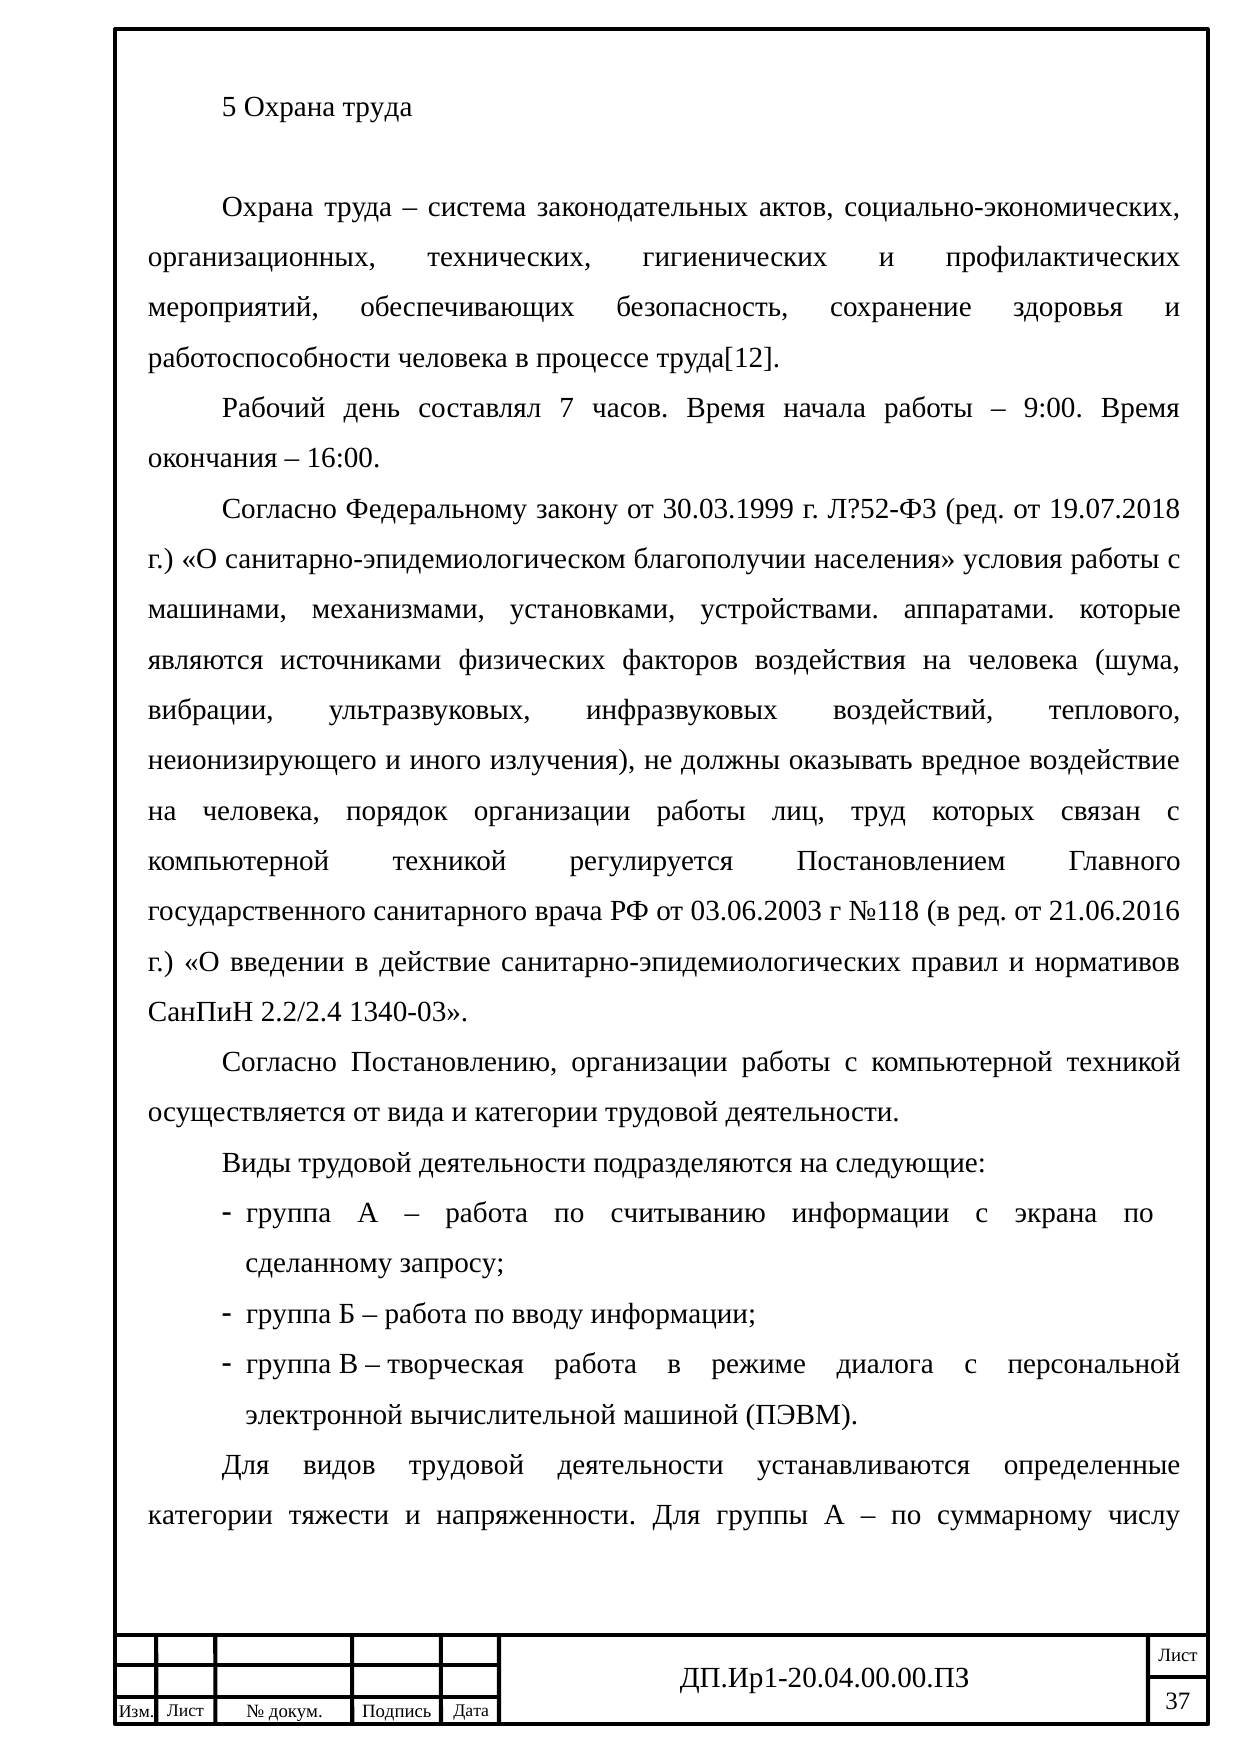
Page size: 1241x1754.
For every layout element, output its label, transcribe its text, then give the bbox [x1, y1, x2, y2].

text Рабочий день составлял 7 часов. Время начала работы – 9:00. Время окончания – 16:00. [148, 390, 1181, 474]
subtitle Охрана труда – система законодательных актов, социально-экономических, организационных, технических, гигиенических и профилактических мероприятий, обеспечивающих безопасность, сохранение здоровья и работоспособности человека в процессе труда[12]. [148, 189, 1181, 373]
text Согласно Постановлению, организации работы с компьютерной техникой осуществляется от вида и категории трудовой деятельности. [148, 1044, 1181, 1128]
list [148, 1447, 1181, 1531]
text Согласно Федеральному закону от 30.03.1999 г. Л?52-Ф3 (ред. от 19.07.2018 г.) «О санитарно-эпидемиологическом благополучии населения» условия работы с машинами, механизмами, установками, устройствами. аппаратами. которые являются источниками физических факторов воздействия на человека (шума, вибрации, ультразвуковых, инфразвуковых воздействий, теплового, неионизирующего и иного излучения), не должны оказывать вредное воздействие на человека, порядок организации работы лиц, труд которых связан с компьютерной техникой регулируется Постановлением Главного государственного санитарного врача РФ от 03.06.2003 г №118 (в ред. от 21.06.2016 г.) «О введении в действие санитарно-эпидемиологических правил и нормативов СанПиН 2.2/2.4 1340-03». [148, 491, 1181, 1027]
text Виды трудовой деятельности подразделяются на следующие: [148, 1145, 1181, 1178]
text группа А – работа по считыванию информации с экрана по сделанному запросу; [222, 1195, 1181, 1279]
text группа Б – работа по вводу информации; [222, 1296, 1181, 1329]
text группа В – творческая работа в режиме диалога с персональной электронной вычислительной машиной (ПЭВМ). [222, 1346, 1181, 1430]
text 5 Охрана труда [148, 89, 1181, 122]
